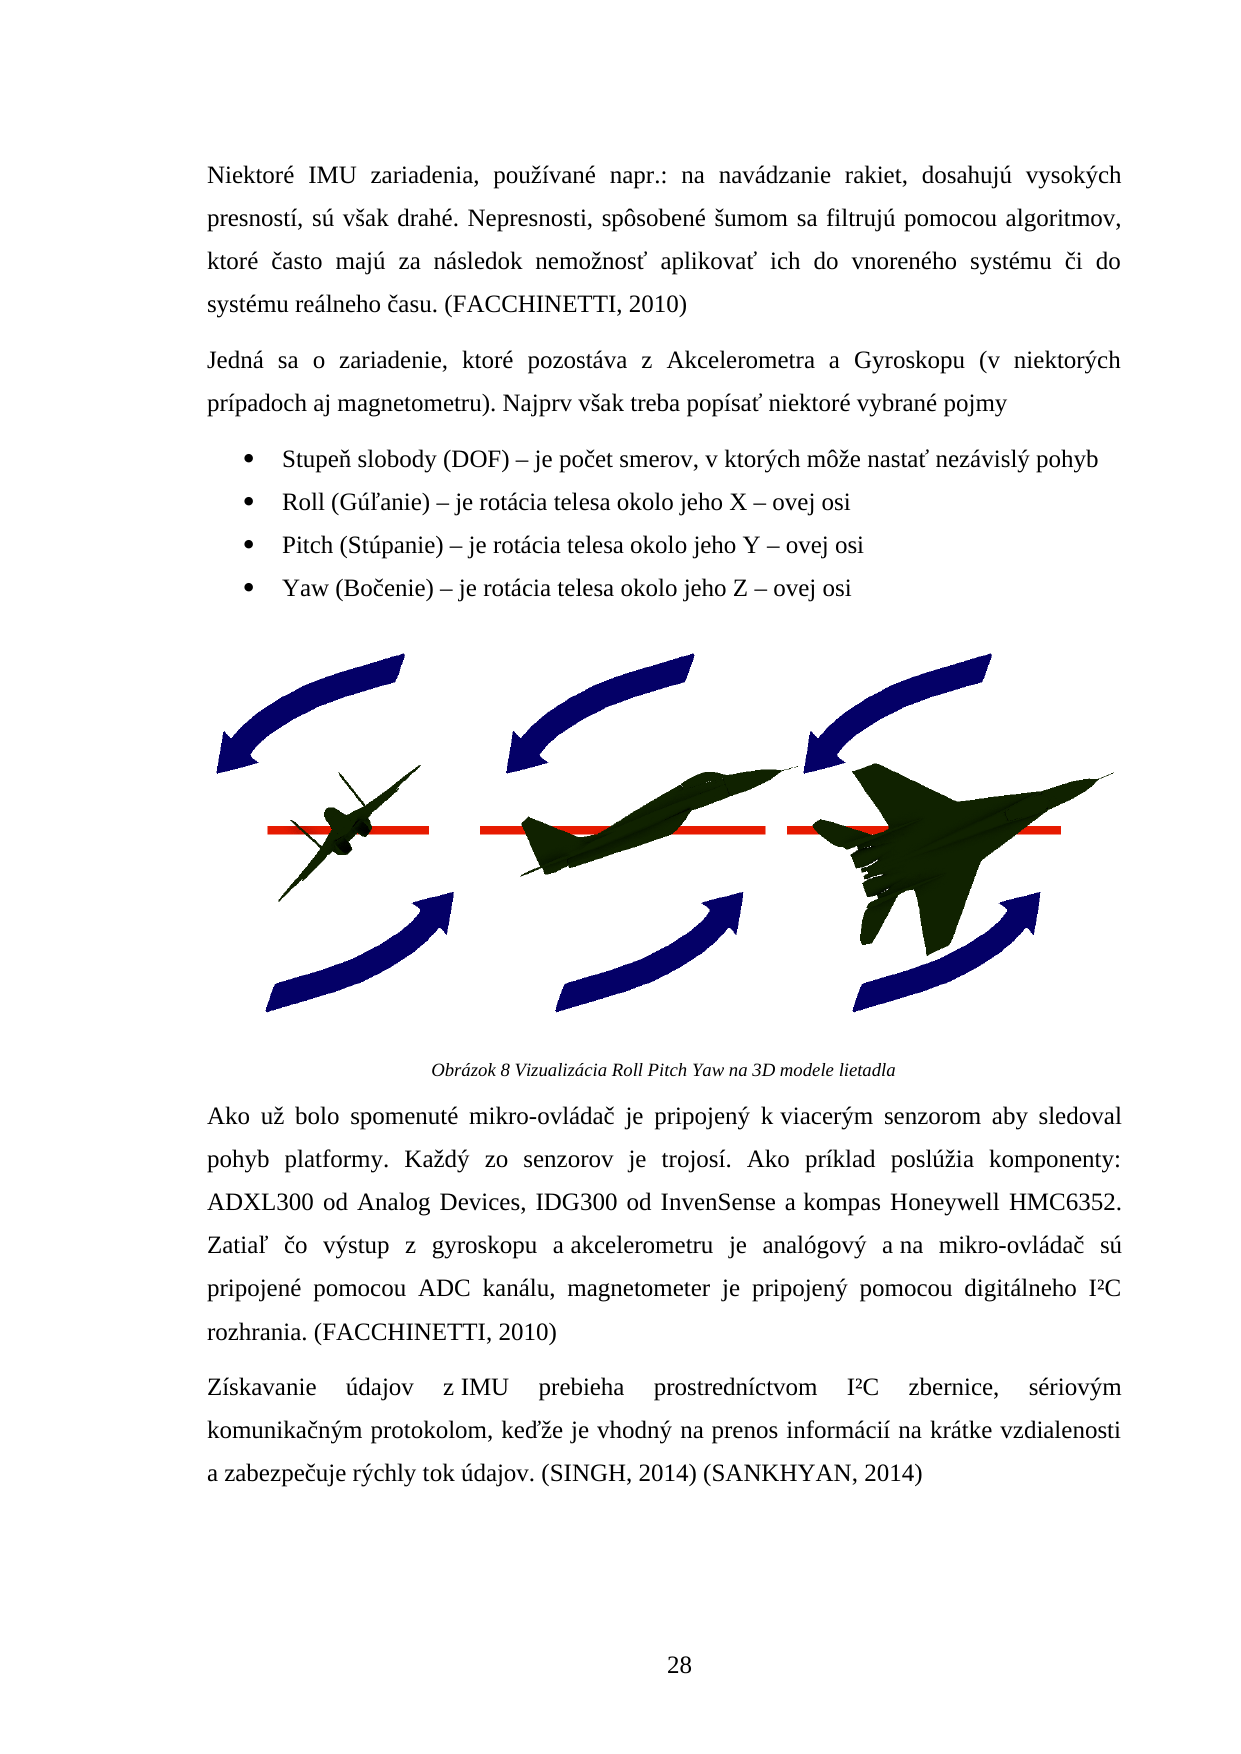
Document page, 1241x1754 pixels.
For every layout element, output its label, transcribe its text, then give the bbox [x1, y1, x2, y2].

text Niektoré IMU zariadenia, používané napr.: na navádzanie rakiet, dosahujú vysokých presností, sú však drahé. Nepresnosti, spôsobené šumom sa filtrujú pomocou algoritmov, ktoré často majú za následok nemožnosť aplikovať ich do vnoreného systému či do systému reálneho času. (FACCHINETTI, 2010) [207, 160, 1122, 318]
list Yaw (Bočenie) – je rotácia telesa okolo jeho Z – ovej osi [244, 573, 1122, 602]
list Pitch (Stúpanie) – je rotácia telesa okolo jeho Y – ovej osi [244, 530, 1122, 559]
list Stupeň slobody (DOF) – je počet smerov, v ktorých môže nastať nezávislý pohyb [244, 444, 1122, 473]
text Ako už bolo spomenuté mikro-ovládač je pripojený k viacerým senzorom aby sledoval pohyb platformy. Každý zo senzorov je trojosí. Ako príklad poslúžia komponenty: ADXL300 od Analog Devices, IDG300 od InvenSense a kompas Honeywell HMC6352. Zatiaľ čo výstup z gyroskopu a akcelerometru je analógový a na mikro-ovládač sú pripojené pomocou ADC kanálu, magnetometer je pripojený pomocou digitálneho I²C rozhrania. (FACCHINETTI, 2010) [207, 1101, 1122, 1345]
list Roll (Gúľanie) – je rotácia telesa okolo jeho X – ovej osi [244, 487, 1122, 516]
picture [206, 628, 1123, 1032]
text Jedná sa o zariadenie, ktoré pozostáva z Akcelerometra a Gyroskopu (v niektorých prípadoch aj magnetometru). Najprv však treba popísať niektoré vybrané pojmy [207, 345, 1122, 417]
text Obrázok 8 Vizualizácia Roll Pitch Yaw na 3D modele lietadla [207, 1059, 1122, 1080]
text Získavanie údajov z IMU prebieha prostredníctvom I²C zbernice, sériovým komunikačným protokolom, keďže je vhodný na prenos informácií na krátke vzdialenosti a zabezpečuje rýchly tok údajov. (SINGH, 2014) (SANKHYAN, 2014) [207, 1372, 1122, 1487]
